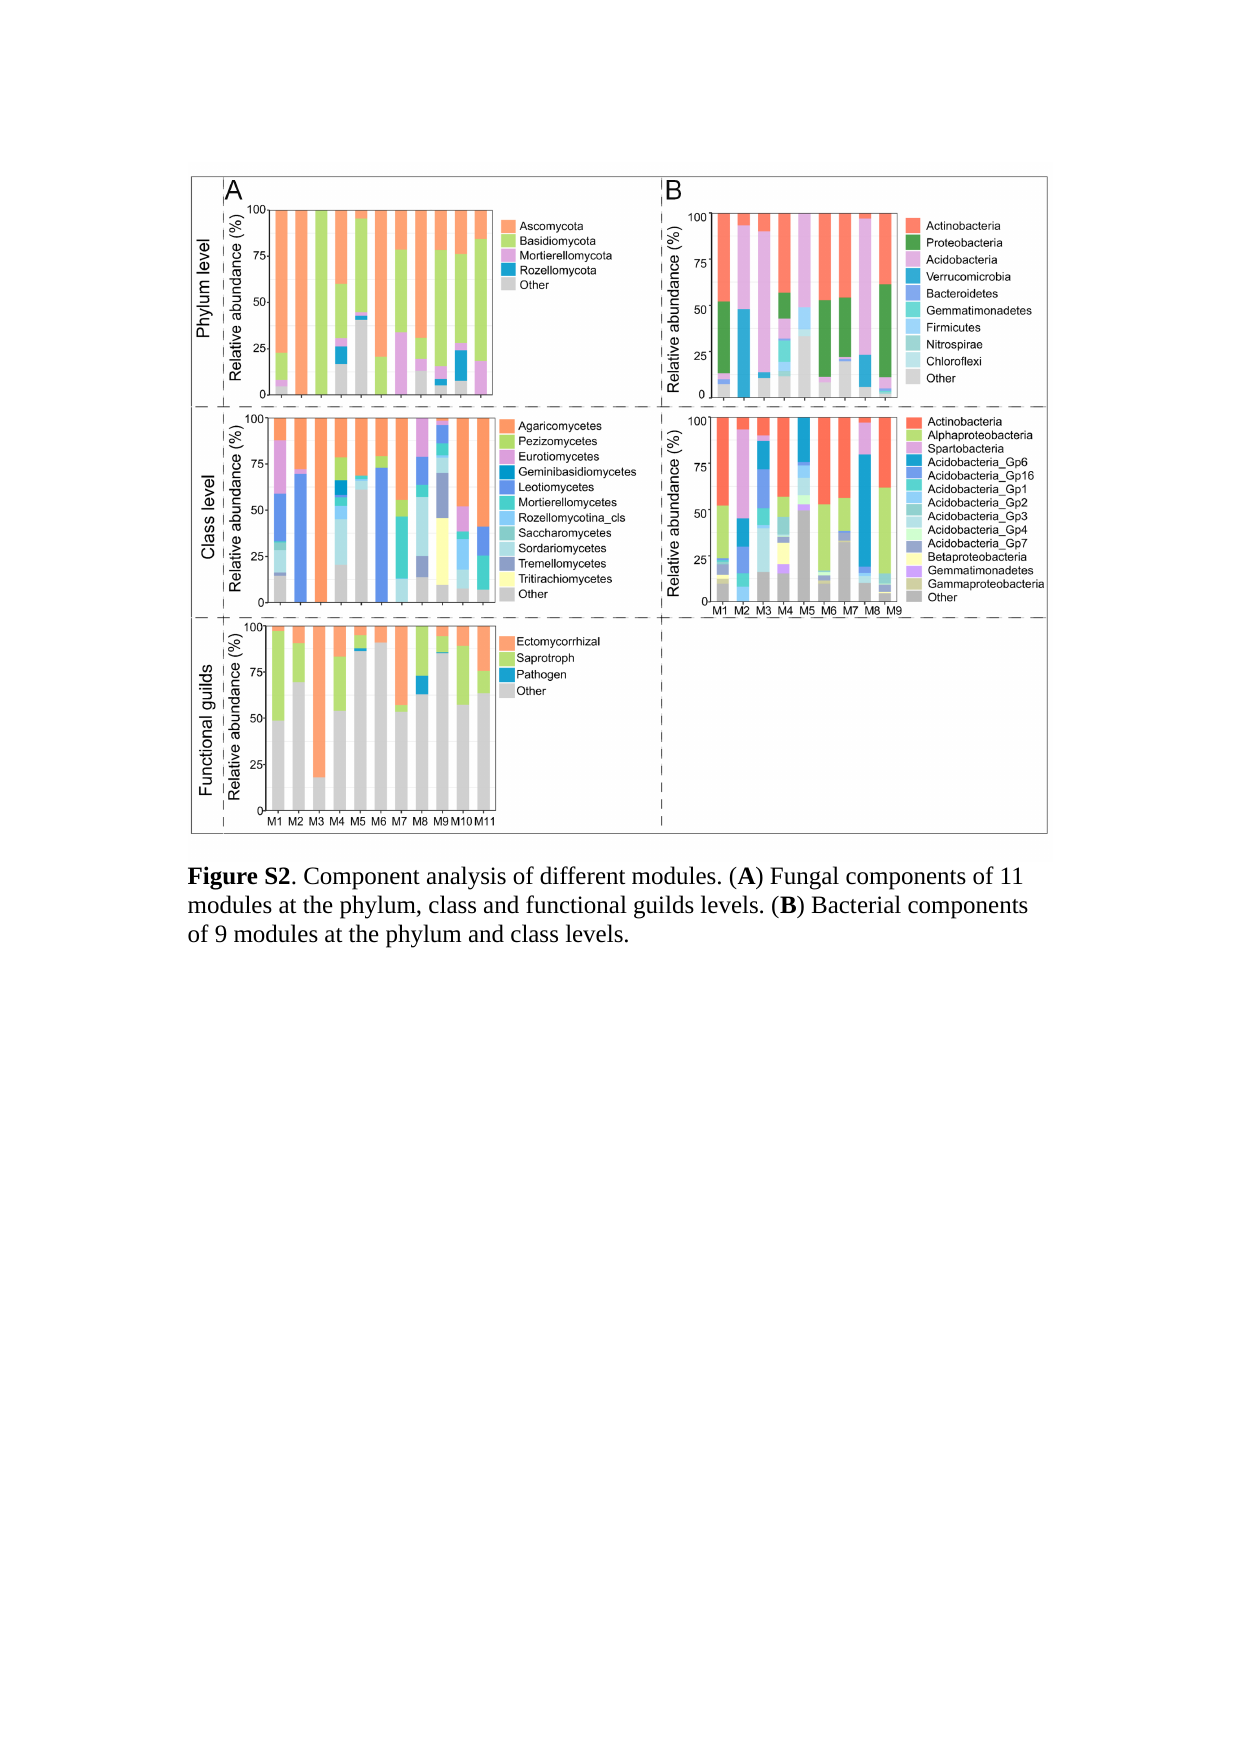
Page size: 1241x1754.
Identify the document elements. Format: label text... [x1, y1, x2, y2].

text Figure S2. Component analysis of different modules. (A) Fungal components of 11 modules at the phylum, class and functional guilds levels. (B) Bacterial components of 9 modules at the phylum and class levels. [187, 862, 1053, 948]
picture [187, 162, 1053, 862]
